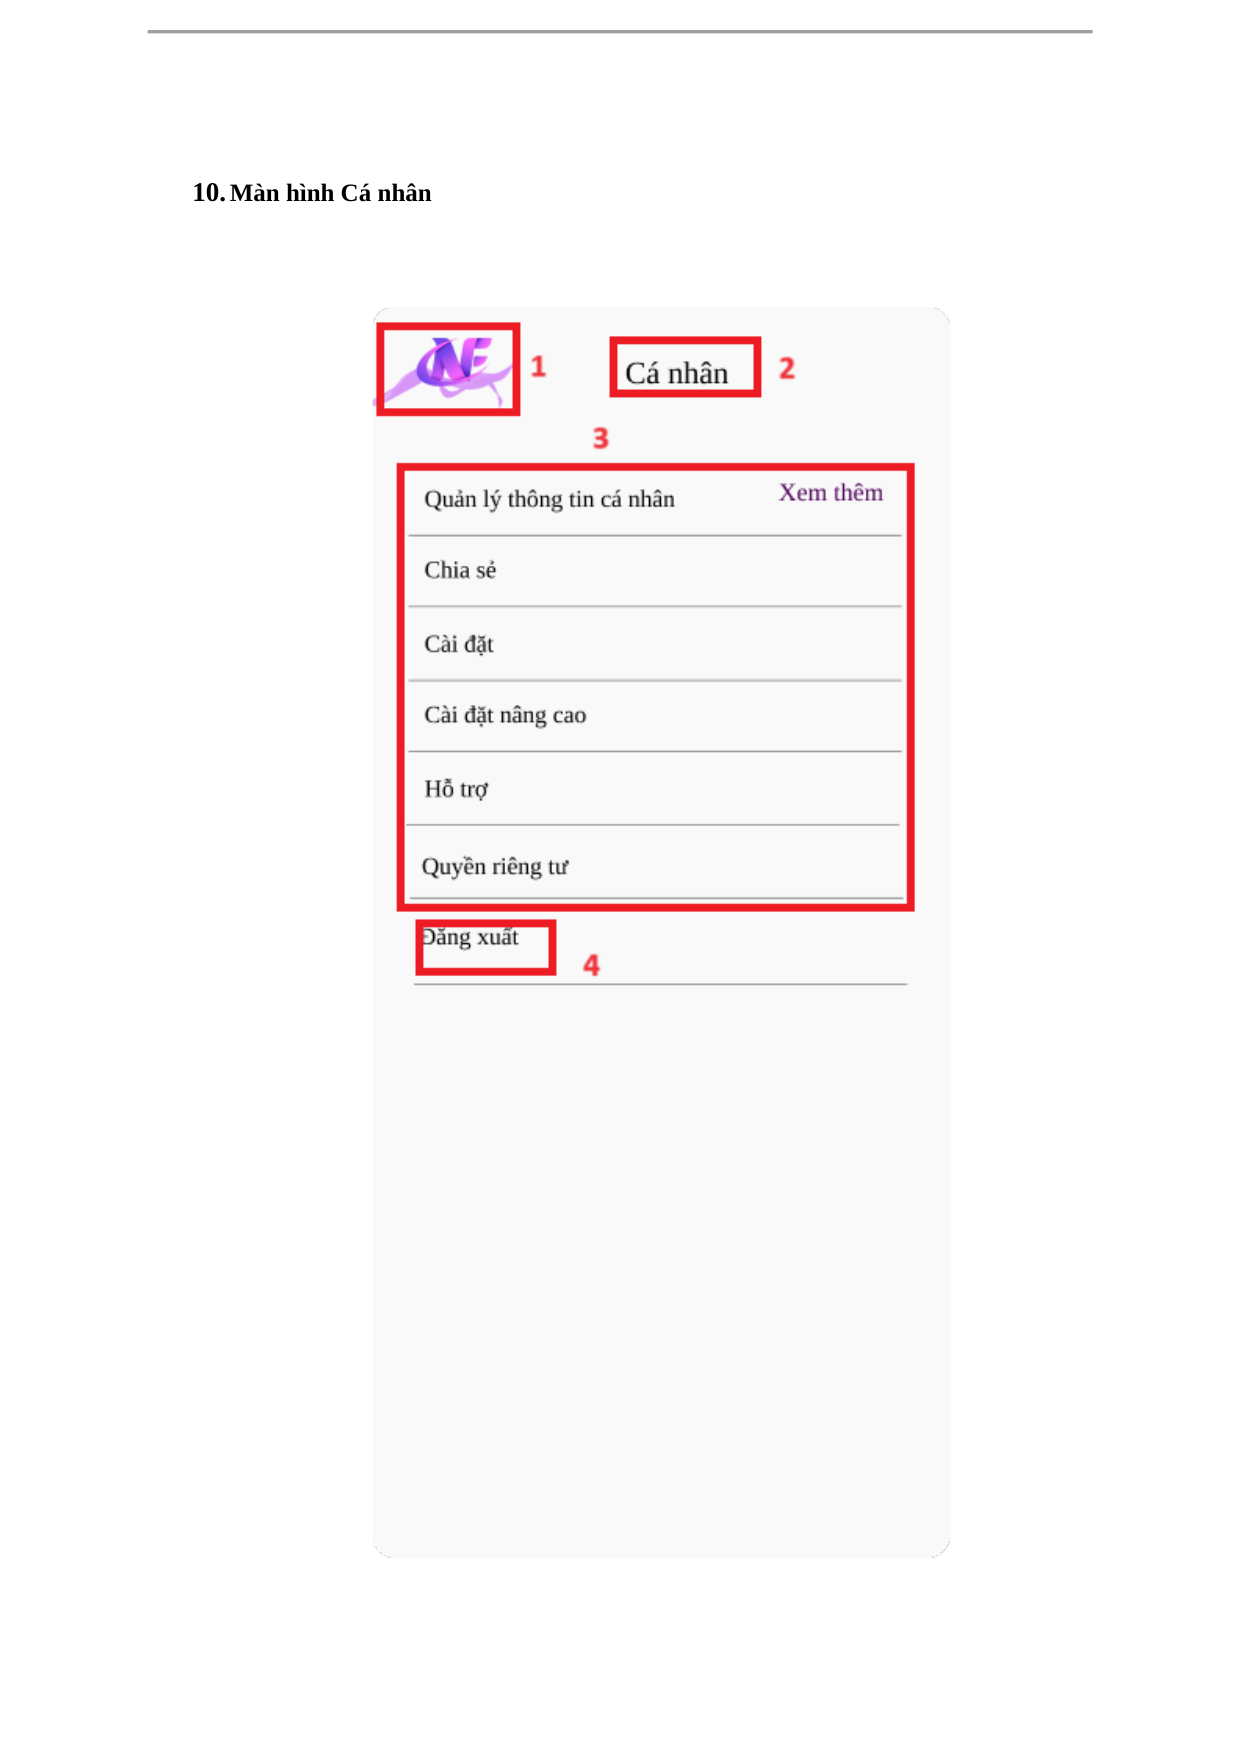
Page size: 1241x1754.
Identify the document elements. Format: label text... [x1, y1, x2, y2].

picture [372, 307, 951, 1559]
list Màn hình Cá nhân [192, 176, 1092, 208]
